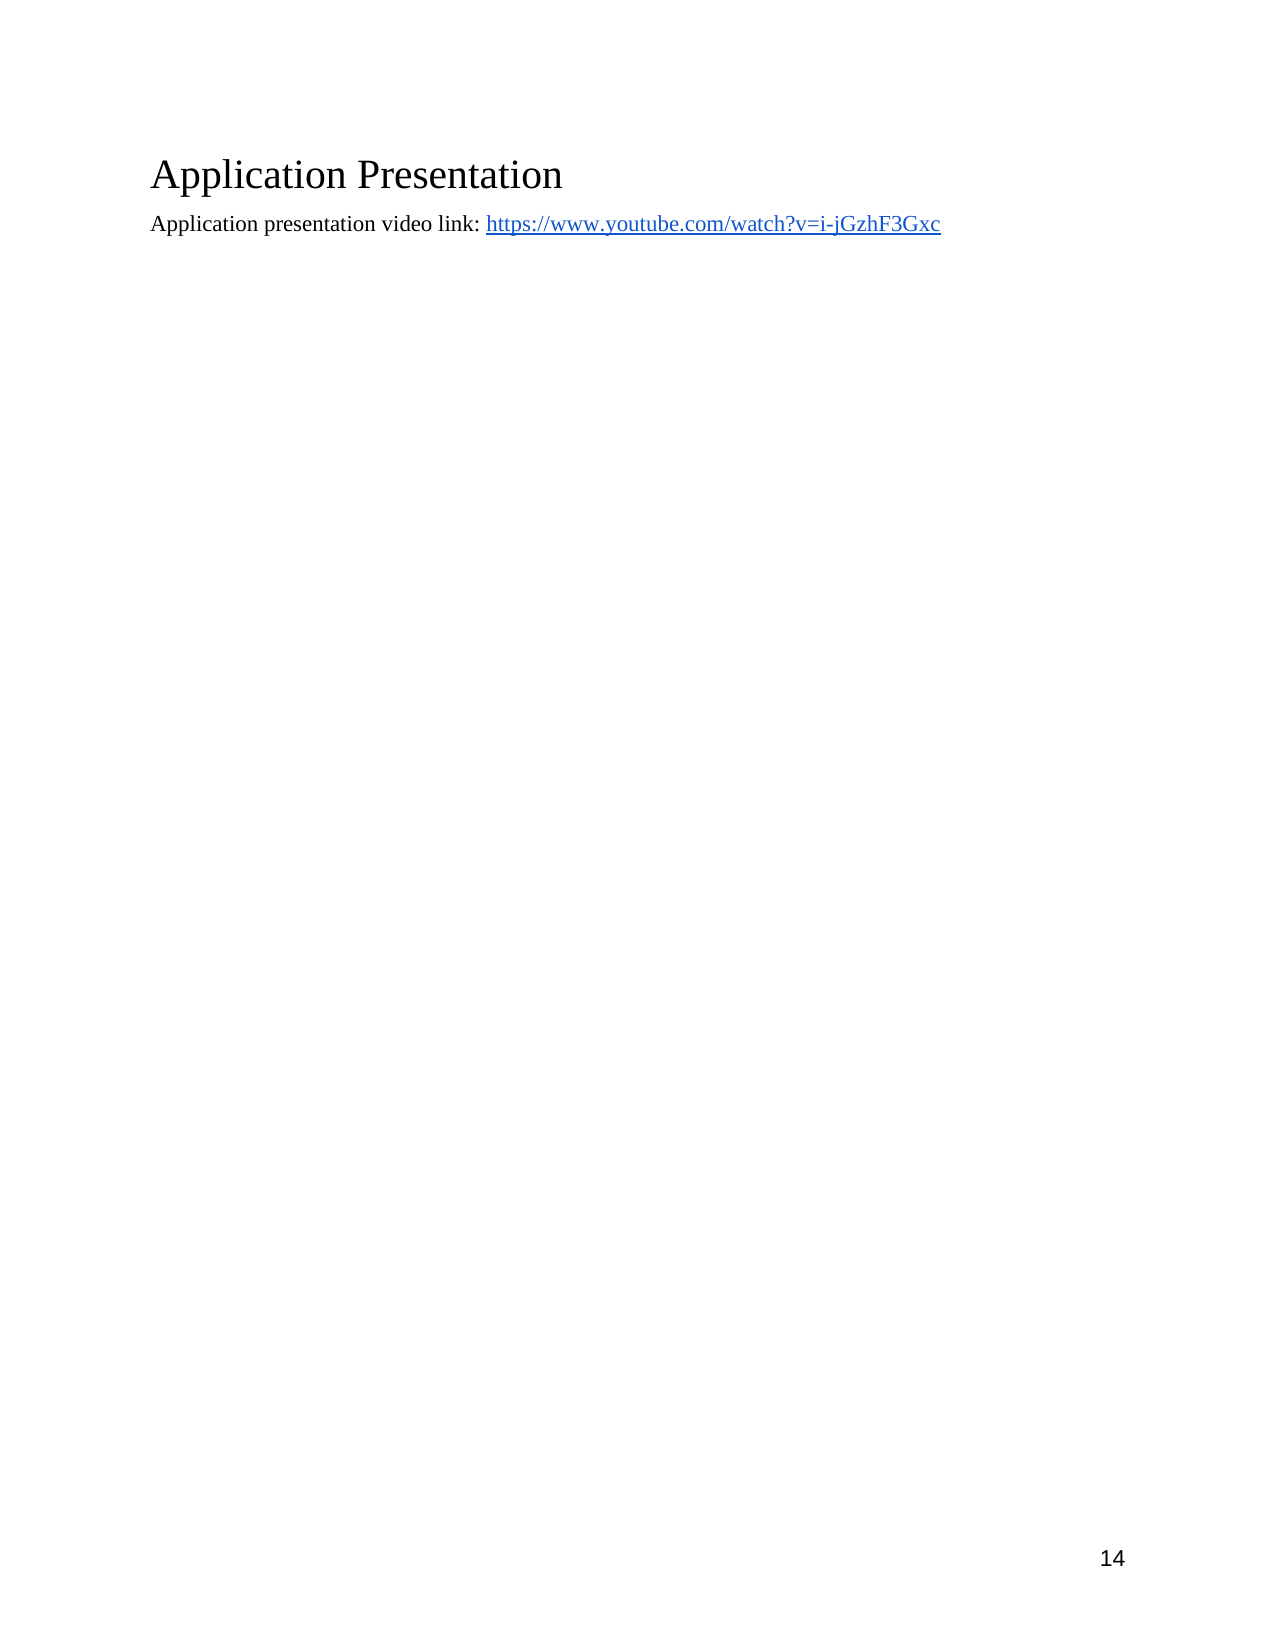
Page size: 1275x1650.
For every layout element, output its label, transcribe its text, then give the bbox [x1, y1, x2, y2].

text Application presentation video link: https://www.youtube.com/watch?v=i-jGzhF3Gxc [150, 210, 1125, 237]
subtitle Application Presentation [150, 150, 1125, 198]
